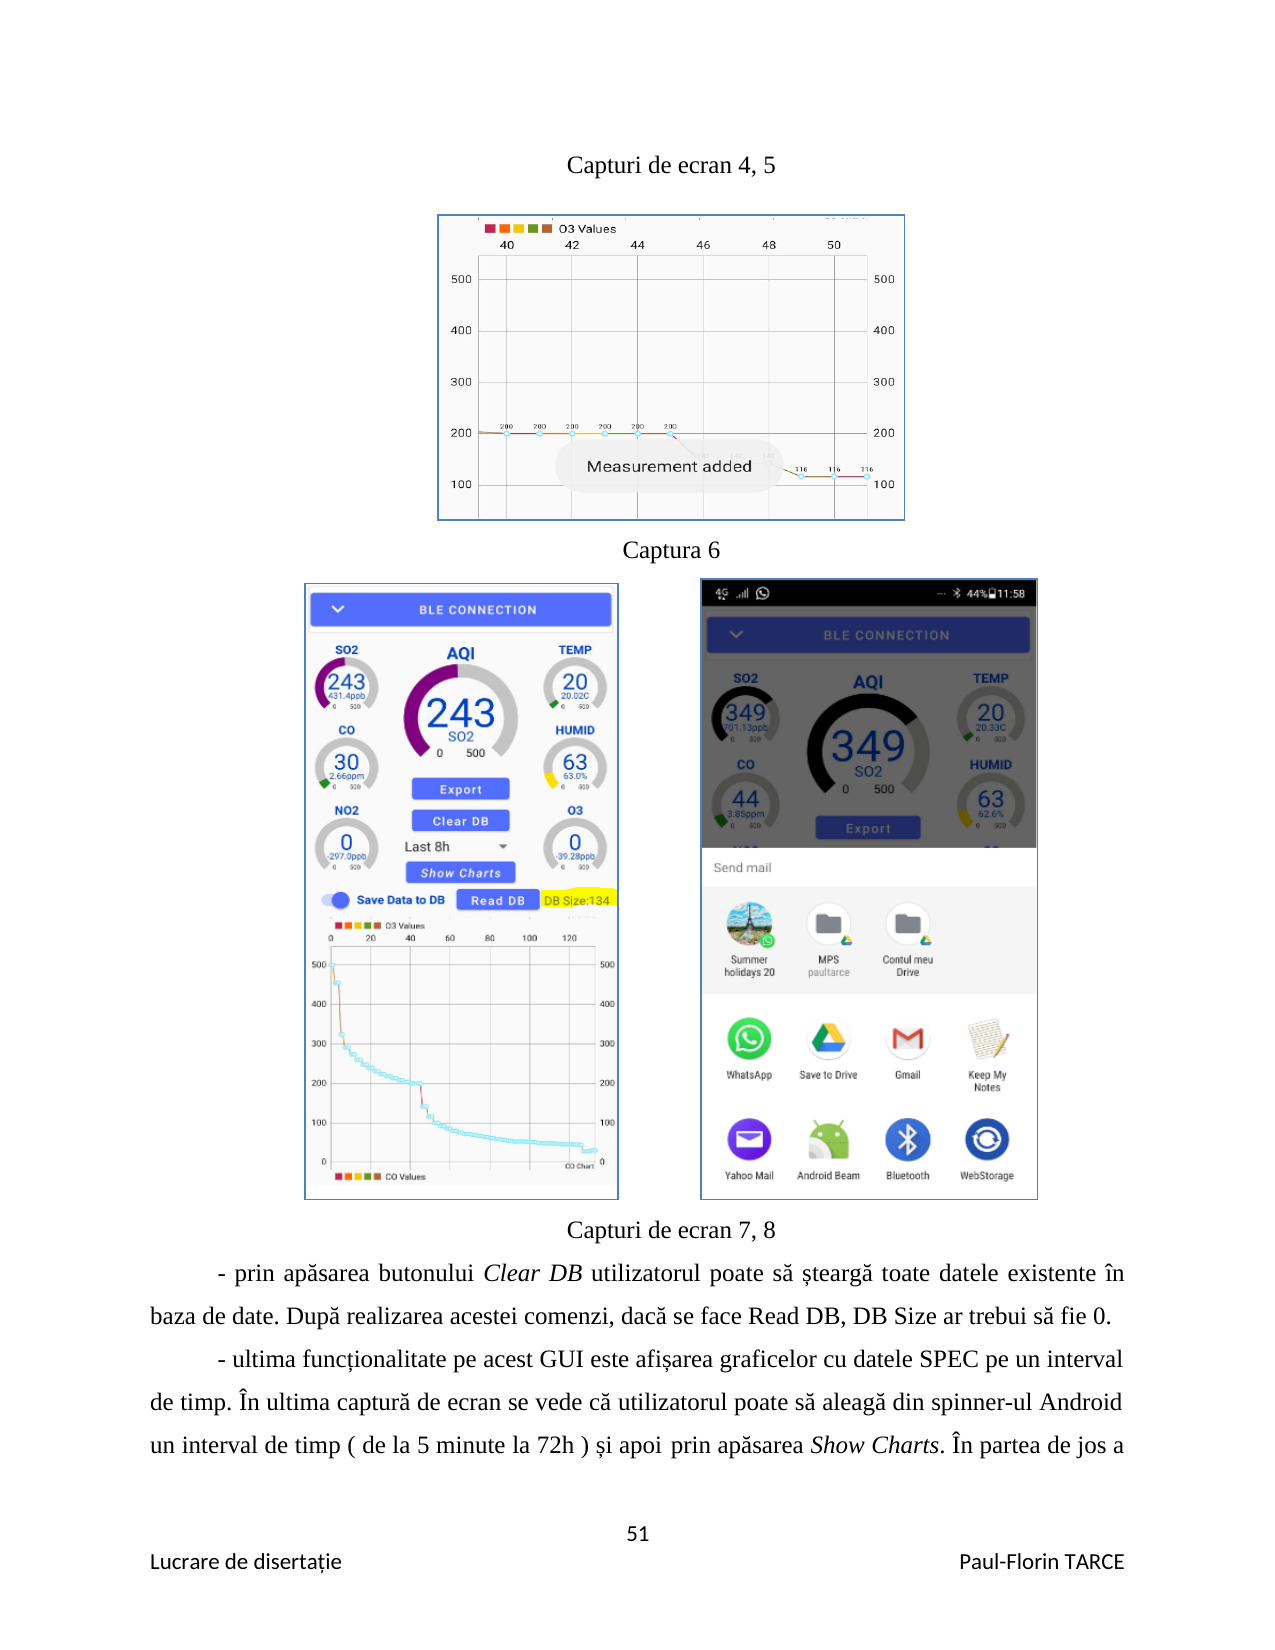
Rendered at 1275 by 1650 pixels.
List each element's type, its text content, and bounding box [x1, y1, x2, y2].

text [150, 1344, 1125, 1459]
text Capturi de ecran 4, 5 [150, 150, 1125, 179]
text Capturi de ecran 7, 8 [150, 1215, 1125, 1243]
text - prin apăsarea butonului Clear DB utilizatorul poate să șteargă toate datele existente în baza de date. După realizarea acestei comenzi, dacă se face Read DB, DB Size ar trebui să fie 0. [150, 1258, 1125, 1330]
picture [306, 584, 617, 1199]
picture [439, 216, 904, 519]
picture [702, 580, 1037, 1199]
text Captura 6 [150, 535, 1125, 564]
